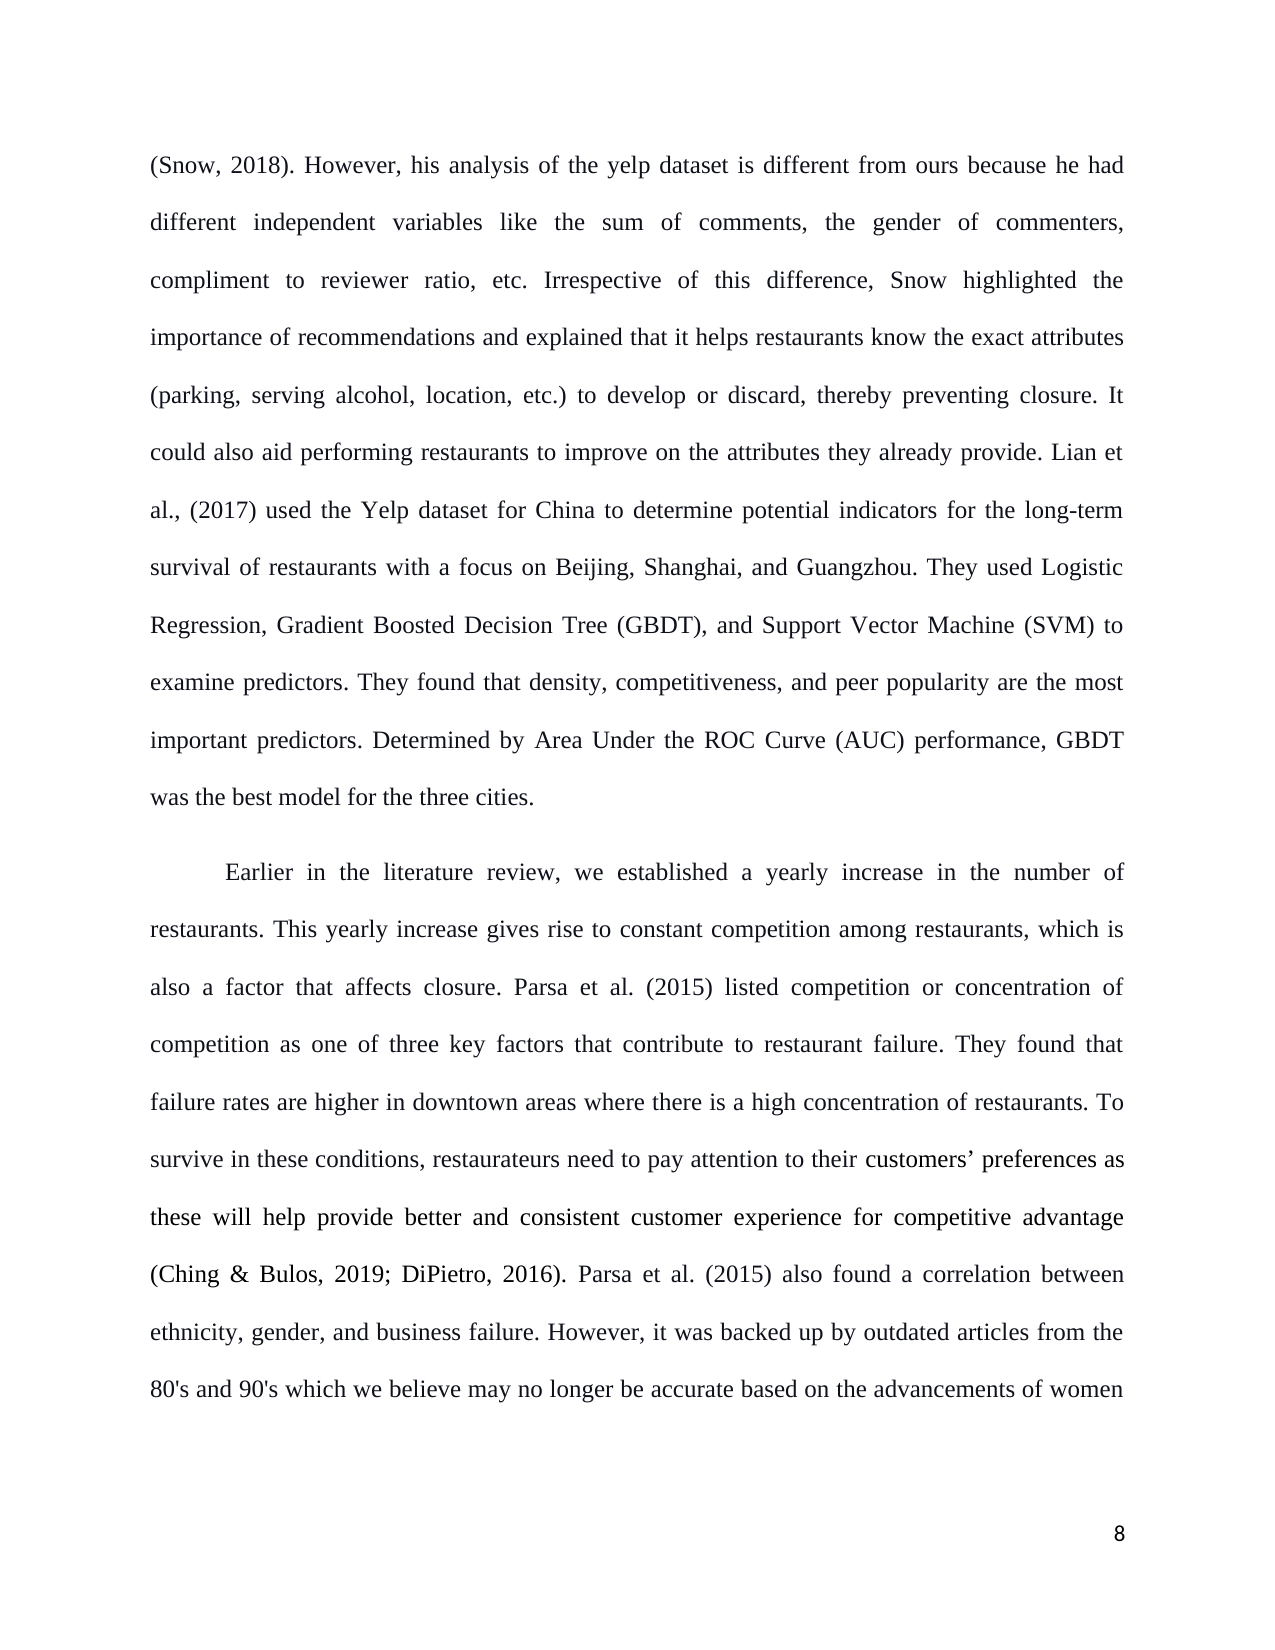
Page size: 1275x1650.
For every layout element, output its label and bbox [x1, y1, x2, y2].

text [150, 857, 1125, 1403]
text [150, 150, 1125, 811]
